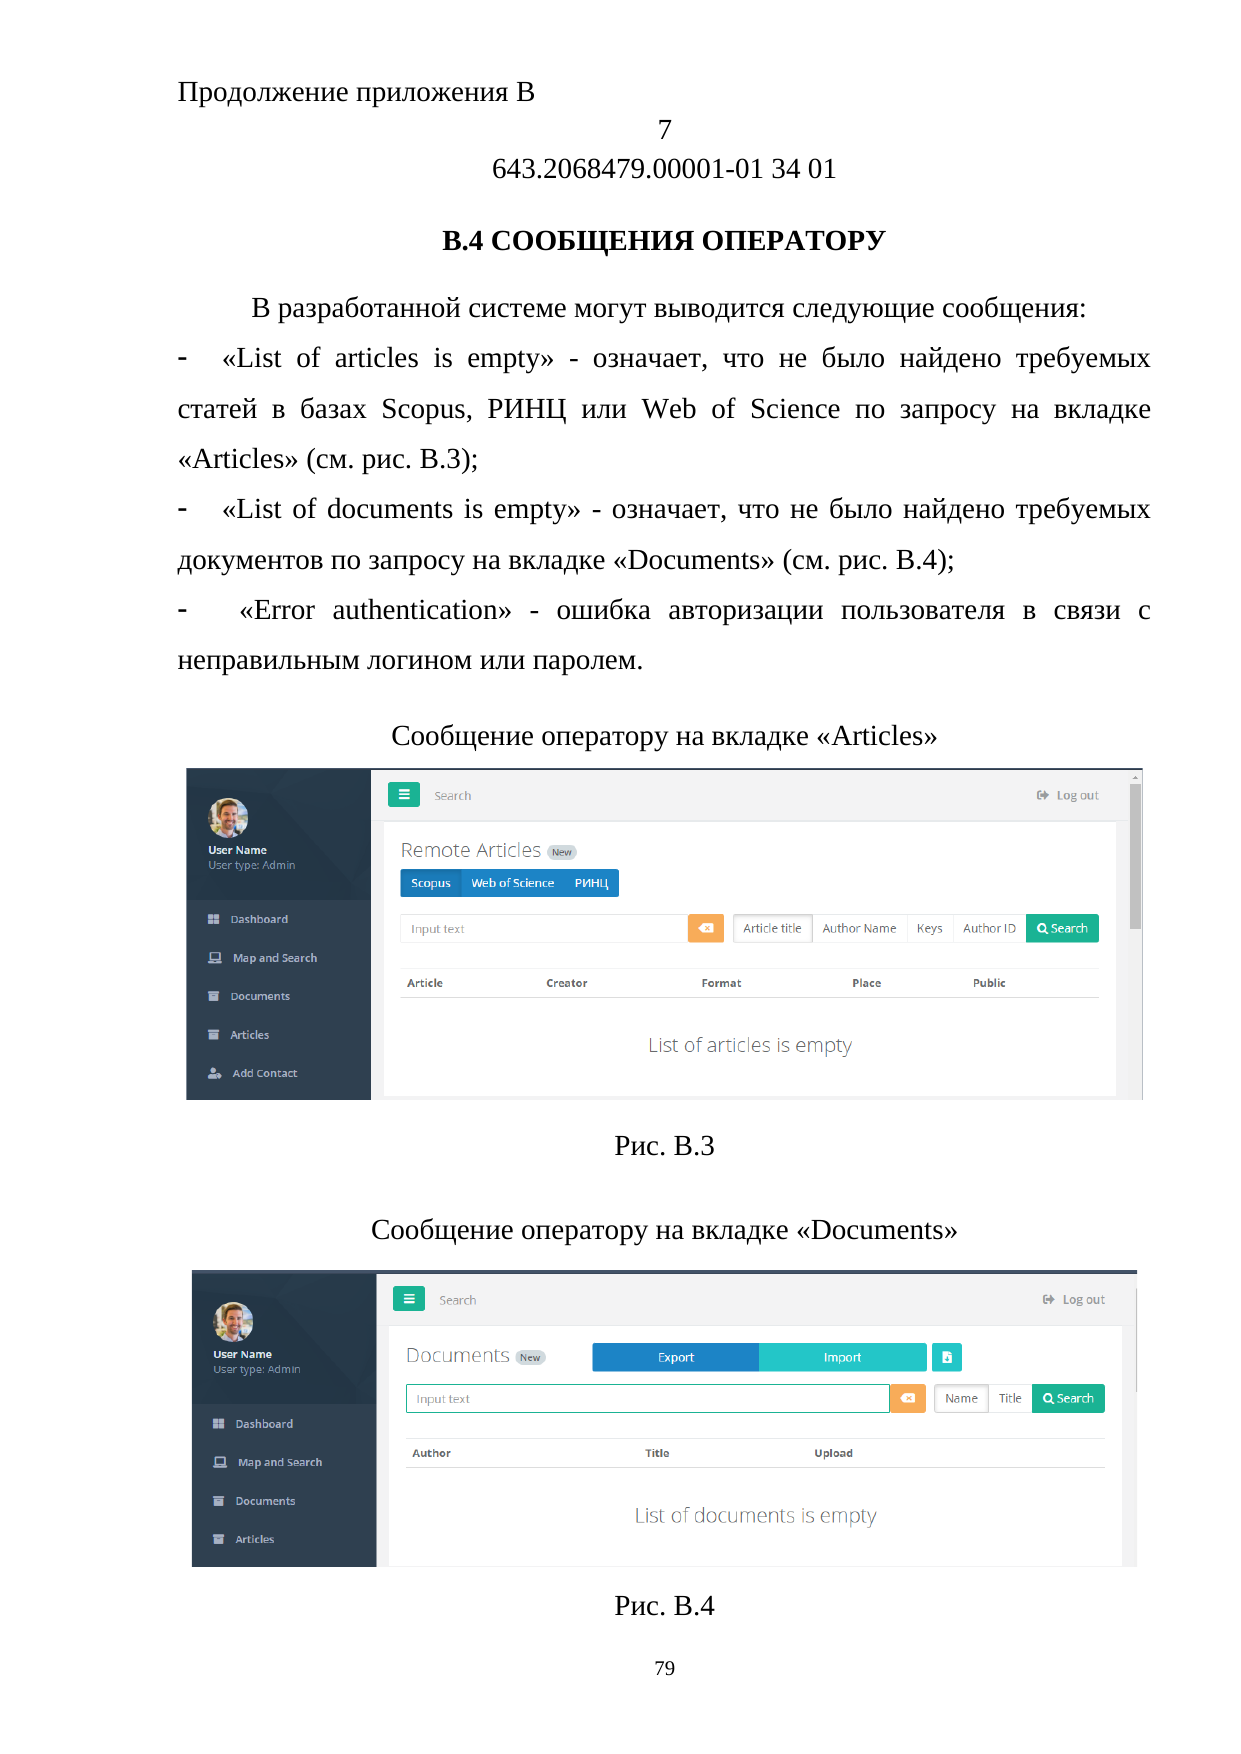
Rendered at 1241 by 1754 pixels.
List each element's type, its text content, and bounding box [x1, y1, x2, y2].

text В разработанной системе могут выводится следующие сообщения: [177, 290, 1152, 323]
text Рис. В.3 [177, 1128, 1152, 1162]
list В.4 СООБЩЕНИЯ ОПЕРАТОРУ [177, 223, 1152, 256]
picture [191, 1270, 1138, 1567]
list «List of documents is empty» - означает, что не было найдено требуемых документов по запросу на вкладке «Documents» (см. рис. В.4); [177, 491, 1152, 575]
list «Error authentication» - ошибка авторизации пользователя в связи с неправильным логином или паролем. [177, 592, 1152, 676]
list «List of articles is empty» - означает, что не было найдено требуемых статей в базах Scopus, РИНЦ или Web of Science по запросу на вкладке «Articles» (см. рис. В.3); [177, 340, 1152, 474]
text Рис. В.4 [177, 1588, 1152, 1621]
picture [186, 768, 1143, 1100]
text Сообщение оператору на вкладке «Documents» [177, 1212, 1152, 1246]
text Сообщение оператору на вкладке «Articles» [177, 718, 1152, 751]
